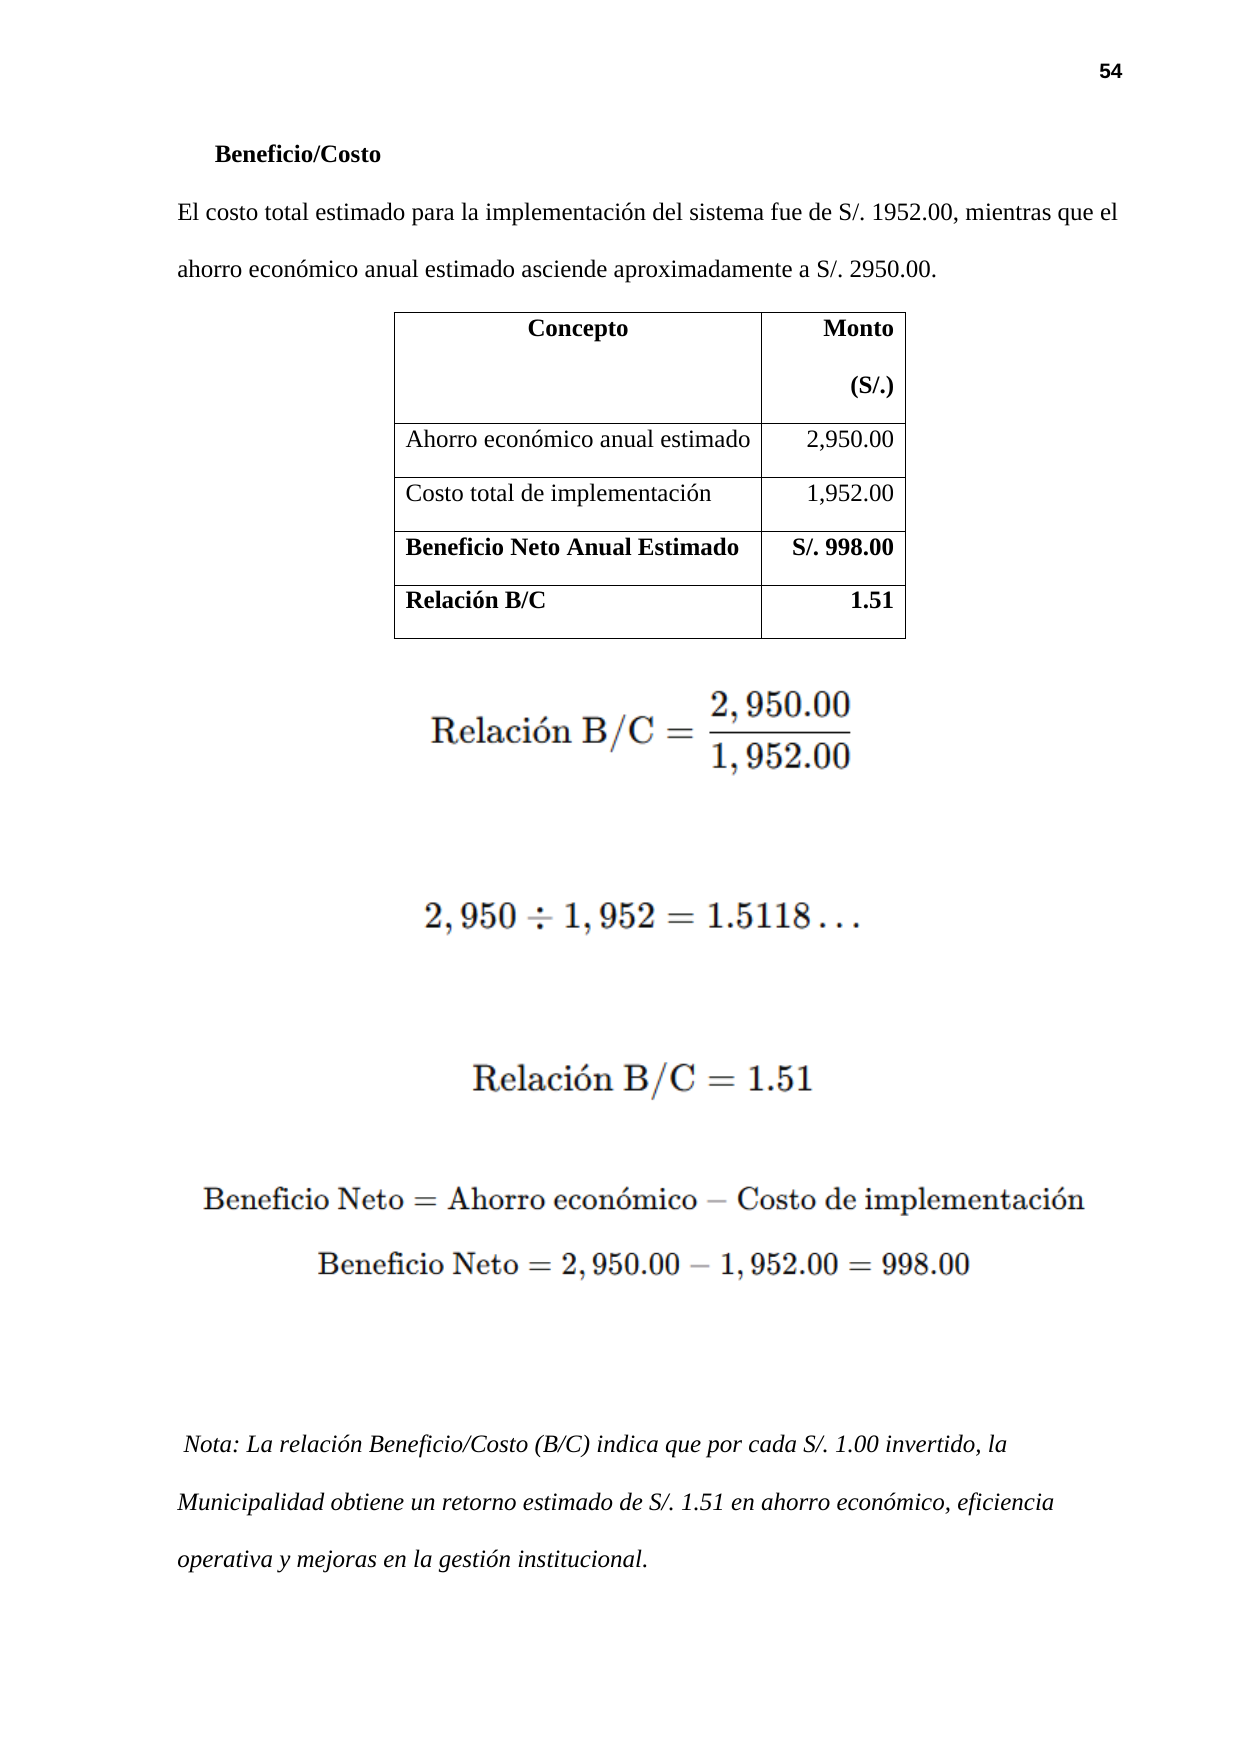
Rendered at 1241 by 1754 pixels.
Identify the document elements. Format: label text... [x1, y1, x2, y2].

picture [364, 660, 935, 1144]
table_cell Beneficio Neto Anual Estimado [395, 532, 761, 584]
table_cell S/. 998.00 [762, 532, 905, 584]
picture [177, 1167, 1123, 1306]
table_cell 2,950.00 [762, 424, 905, 477]
table_cell 1.51 [762, 586, 905, 638]
list Relación Beneficio/Costo [177, 139, 1122, 168]
table_cell Relación B/C [395, 586, 761, 638]
text Nota: La relación Beneficio/Costo (B/C) indica que por cada S/. 1.00 invertido, la Municipalidad obtiene un retorno estimado de S/. 1.51 en ahorro económico, eficiencia operativa y mejoras en la gestión institucional. [177, 1429, 1122, 1573]
table_header Monto (S/.) [762, 313, 905, 423]
table_cell Ahorro económico anual estimado [395, 424, 761, 477]
text El costo total estimado para la implementación del sistema fue de S/. 1952.00, mientras que el ahorro económico anual estimado asciende aproximadamente a S/. 2950.00. [177, 197, 1122, 283]
table_header Concepto [395, 313, 761, 423]
table_cell Costo total de implementación [395, 478, 761, 531]
table_cell 1,952.00 [762, 478, 905, 531]
